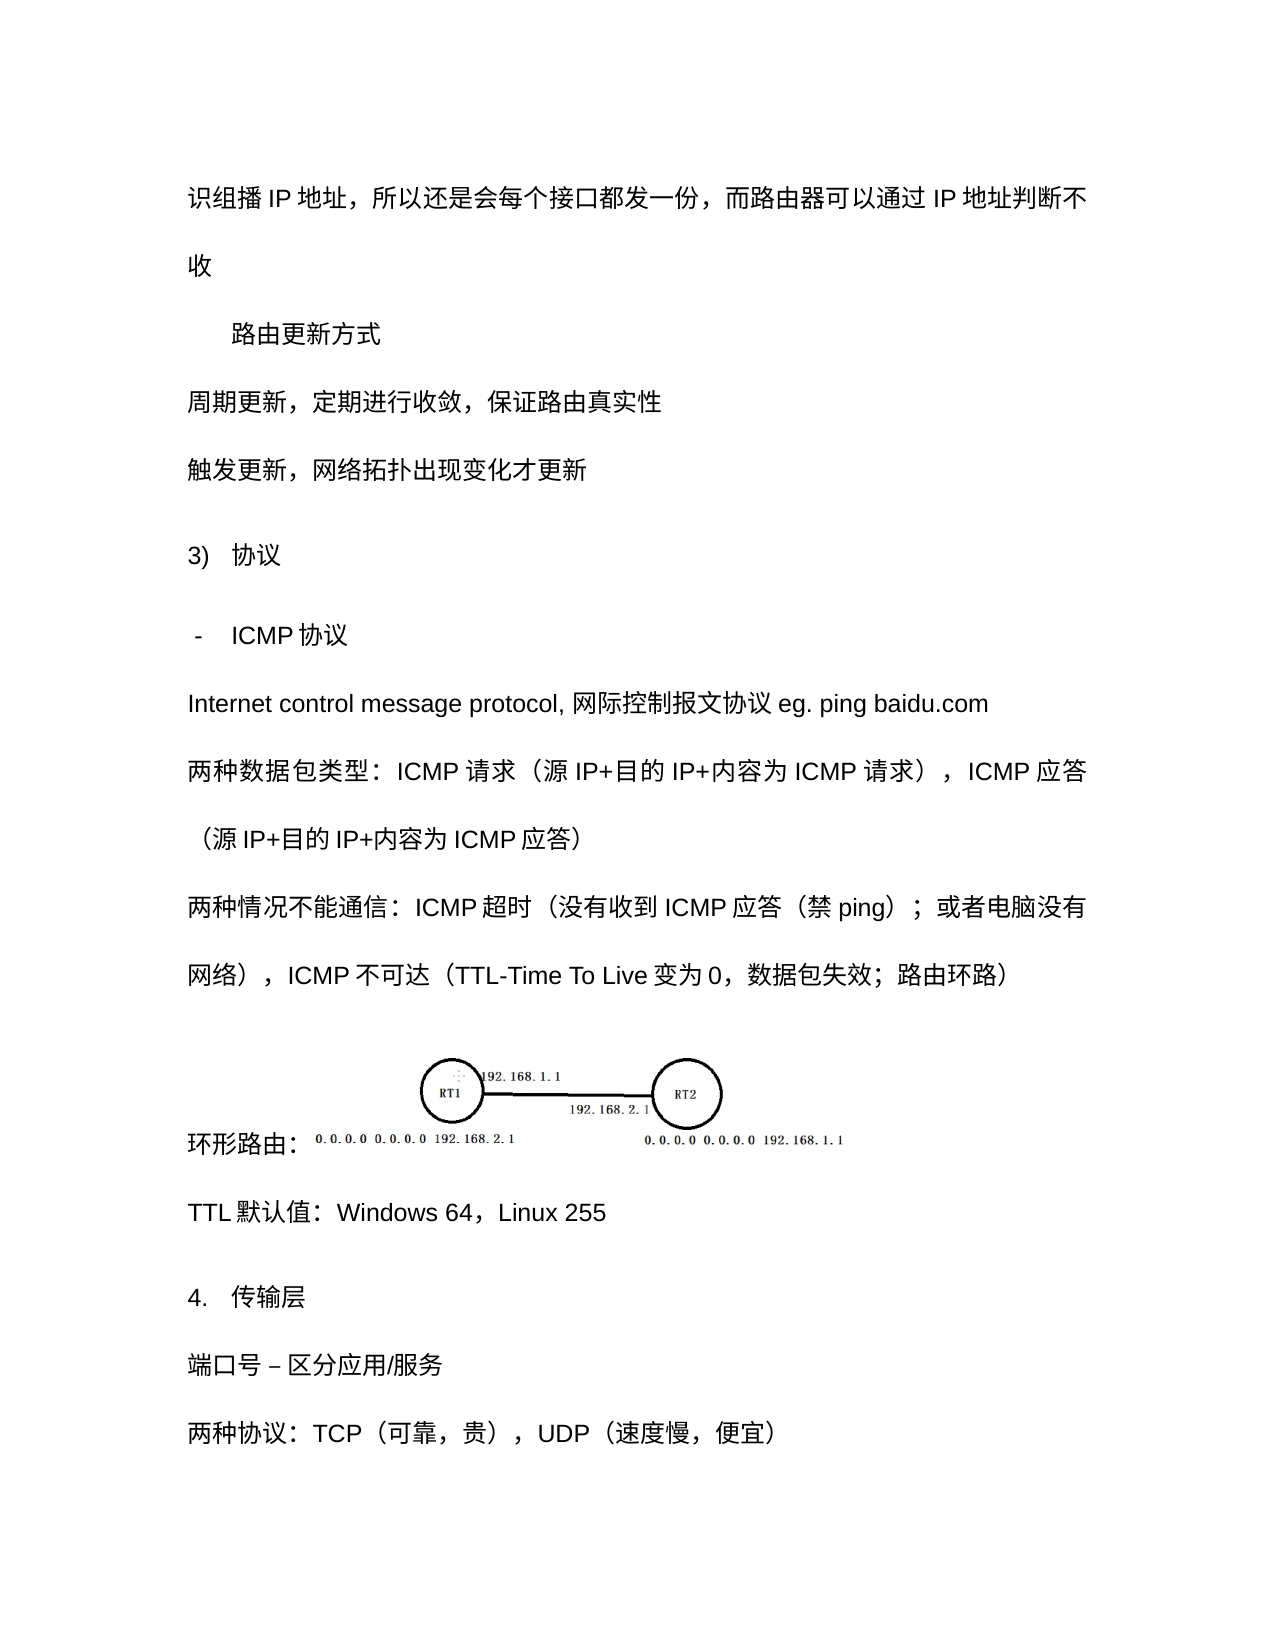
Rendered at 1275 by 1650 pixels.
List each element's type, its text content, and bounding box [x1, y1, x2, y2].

subtitle 传输层 [187, 1262, 1088, 1330]
subtitle 路由更新方式 [187, 299, 1063, 367]
picture [312, 1057, 855, 1154]
text 端口号 – 区分应用/服务 [187, 1330, 1088, 1398]
text 两种数据包类型：ICMP请求（源IP+目的IP+内容为ICMP请求），ICMP应答（源IP+目的IP+内容为ICMP应答） [187, 736, 1088, 871]
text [187, 163, 1088, 299]
text 触发更新，网络拓扑出现变化才更新 [187, 434, 1088, 502]
text Internet control message protocol, 网际控制报文协议 eg. ping baidu.com [187, 668, 1088, 736]
text 两种情况不能通信：ICMP超时（没有收到ICMP应答（禁ping）；或者电脑没有网络），ICMP不可达（TTL-Time To Live变为0，数据包失效；路由环路） [187, 871, 1088, 1007]
subtitle 协议 [187, 519, 1088, 587]
subtitle ICMP协议 [187, 600, 1088, 668]
text TTL默认值：Windows 64，Linux 255 [187, 1177, 1088, 1245]
text 周期更新，定期进行收敛，保证路由真实性 [187, 367, 1088, 434]
text 两种协议：TCP（可靠，贵），UDP（速度慢，便宜） [187, 1398, 1088, 1466]
